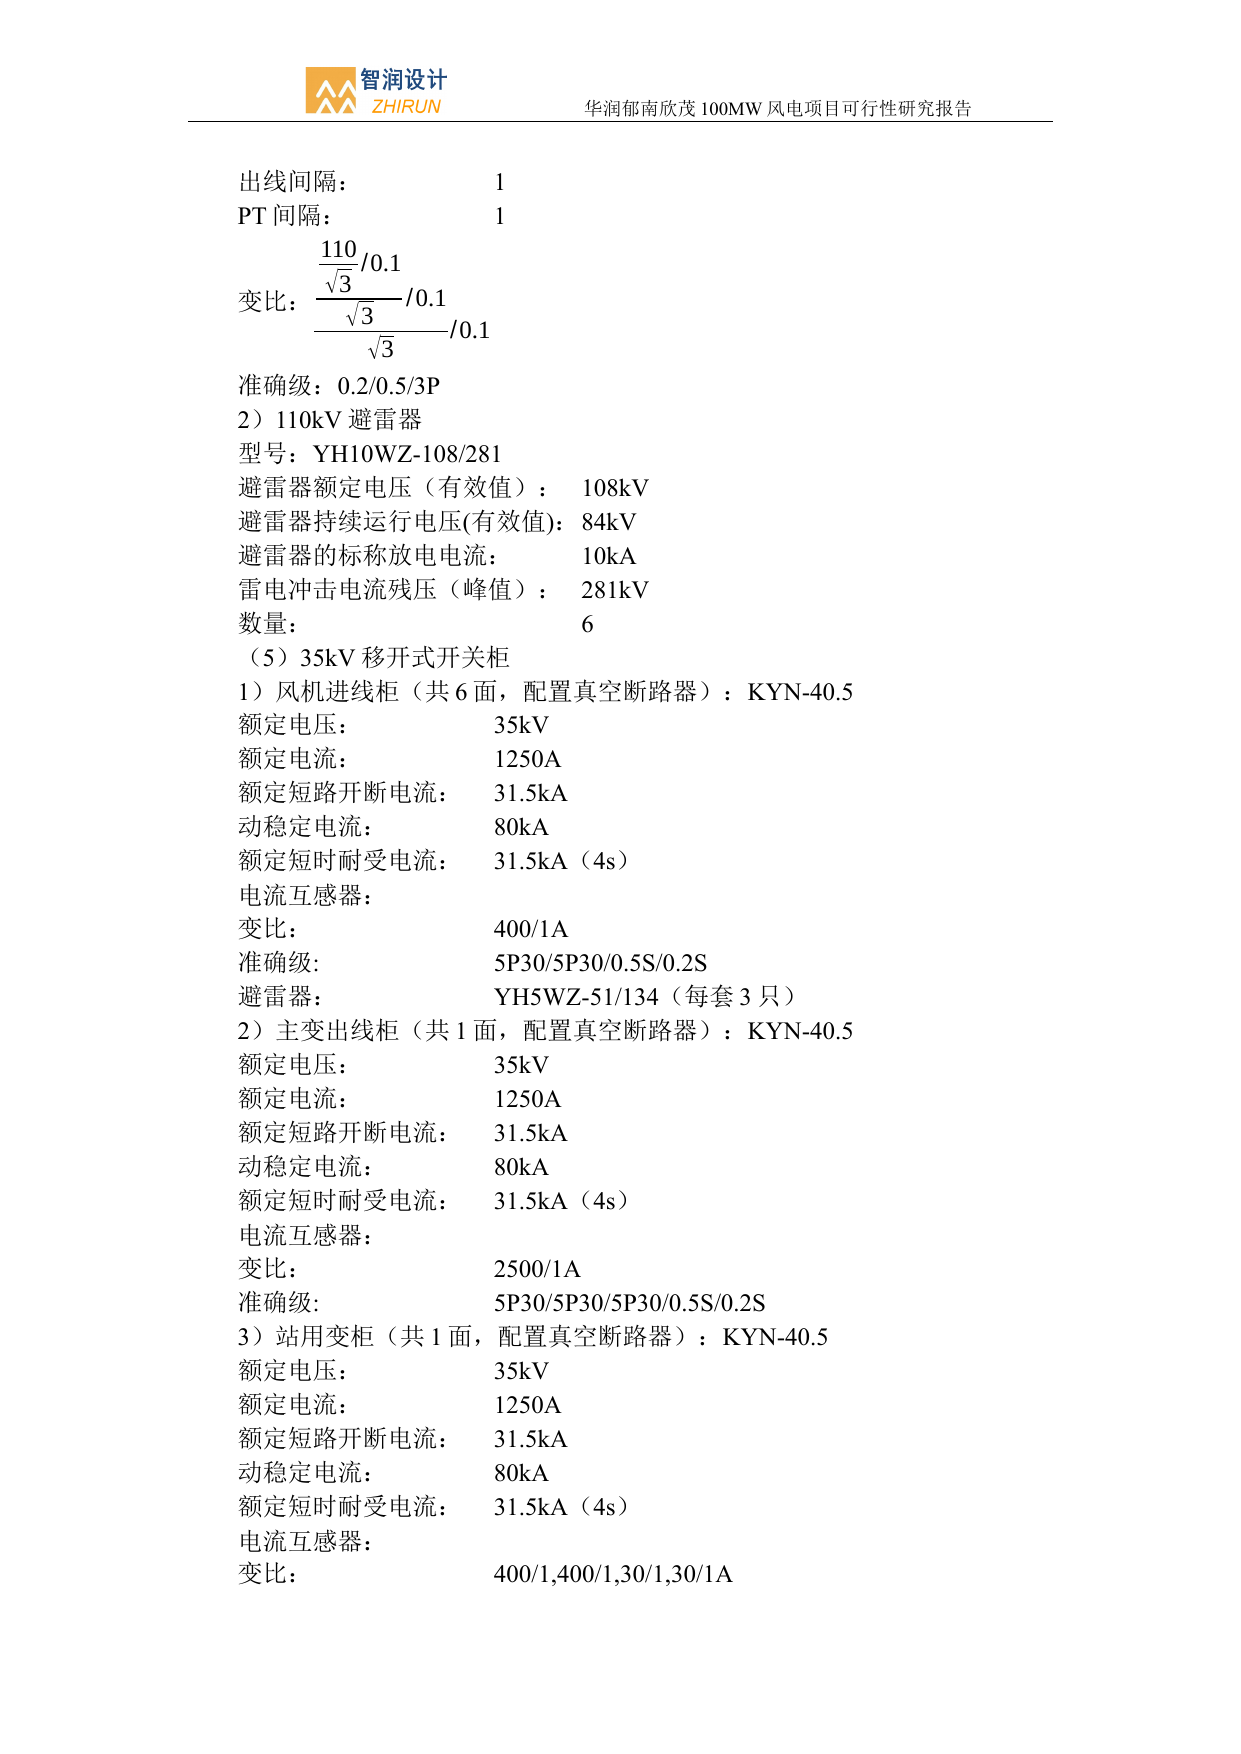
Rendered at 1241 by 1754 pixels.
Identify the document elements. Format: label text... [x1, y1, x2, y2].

text 准确级: 5P30/5P30/0.5S/0.2S [187, 945, 1053, 979]
text 额定短时耐受电流： 31.5kA（4s） [187, 843, 1053, 877]
text 变比： 400/1A [187, 911, 1053, 945]
text 额定电流： 1250A [187, 1081, 1053, 1115]
text 1）风机进线柜（共6面，配置真空断路器）：KYN-40.5 [187, 673, 1053, 707]
text 额定短路开断电流： 31.5kA [187, 1420, 1053, 1454]
text 额定短时耐受电流： 31.5kA（4s） [187, 1183, 1053, 1217]
text 2）110kV避雷器 [187, 402, 1053, 436]
text 额定电流： 1250A [187, 741, 1053, 775]
text 电流互感器： [187, 1217, 1053, 1251]
text 2）主变出线柜（共1面，配置真空断路器）：KYN-40.5 [187, 1013, 1053, 1047]
text 变比： [187, 232, 1053, 368]
text 准确级：0.2/0.5/3P [187, 368, 1053, 402]
text 额定电流： 1250A [187, 1386, 1053, 1420]
text PT间隔： 1 [187, 198, 1053, 232]
picture [305, 65, 448, 115]
text 额定电压： 35kV [187, 1352, 1053, 1386]
text 额定电压： 35kV [187, 1047, 1053, 1081]
text 避雷器额定电压（有效值）： 108kV [187, 469, 1053, 503]
text 避雷器的标称放电电流： 10kA [187, 537, 1053, 571]
text 变比： 2500/1A [187, 1251, 1053, 1284]
text 电流互感器： [187, 1522, 1053, 1556]
text 3）站用变柜（共1面，配置真空断路器）：KYN-40.5 [187, 1318, 1053, 1352]
text 动稳定电流： 80kA [187, 809, 1053, 843]
text 避雷器： YH5WZ-51/134（每套3只） [187, 979, 1053, 1013]
text 准确级: 5P30/5P30/5P30/0.5S/0.2S [187, 1284, 1053, 1318]
text 型号：YH10WZ-108/281 [187, 436, 1053, 469]
text 额定短时耐受电流： 31.5kA（4s） [187, 1488, 1053, 1522]
text 避雷器持续运行电压(有效值)： 84kV [187, 503, 1053, 537]
text 数量： 6 [187, 605, 1053, 639]
text 额定短路开断电流： 31.5kA [187, 1115, 1053, 1149]
text 额定电压： 35kV [187, 707, 1053, 741]
text （5）35kV移开式开关柜 [187, 639, 1053, 673]
text 电流互感器： [187, 877, 1053, 911]
text 额定短路开断电流： 31.5kA [187, 775, 1053, 809]
text 动稳定电流： 80kA [187, 1454, 1053, 1488]
text 变比： 400/1,400/1,30/1,30/1A [187, 1556, 1053, 1590]
text 动稳定电流： 80kA [187, 1149, 1053, 1183]
text 雷电冲击电流残压（峰值）： 281kV [187, 571, 1053, 605]
text 出线间隔： 1 [187, 164, 1053, 198]
